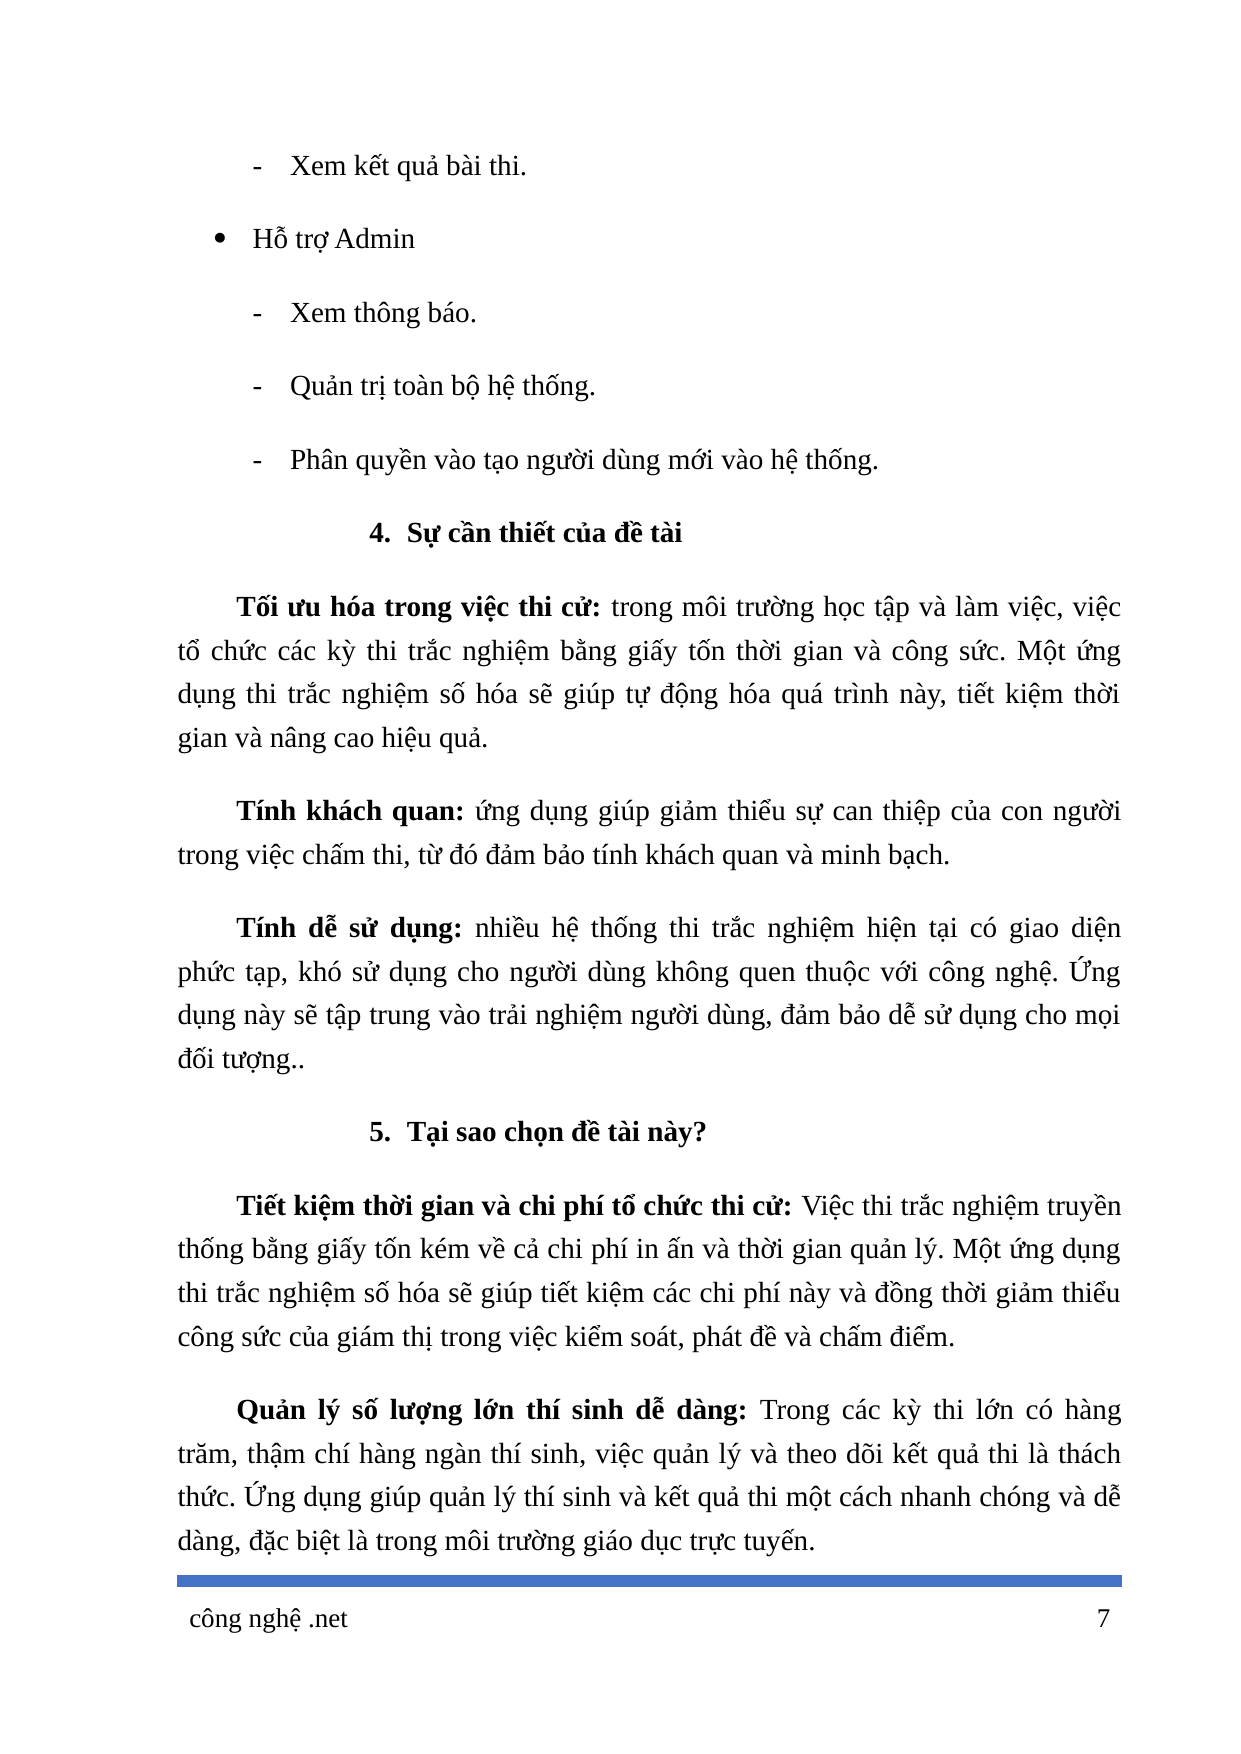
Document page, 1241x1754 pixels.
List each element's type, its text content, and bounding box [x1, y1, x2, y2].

text Tiết kiệm thời gian và chi phí tổ chức thi cử: Việc thi trắc nghiệm truyền thống bằng giấy tốn kém về cả chi phí in ấn và thời gian quản lý. Một ứng dụng thi trắc nghiệm số hóa sẽ giúp tiết kiệm các chi phí này và đồng thời giảm thiểu công sức của giám thị trong việc kiểm soát, phát đề và chấm điểm. [177, 1188, 1122, 1352]
text Sự cần thiết của đề tài [369, 516, 1122, 549]
list Phân quyền vào tạo người dùng mới vào hệ thống. [252, 442, 1122, 476]
text Tại sao chọn đề tài này? [369, 1114, 1122, 1148]
list Quản trị toàn bộ hệ thống. [252, 368, 1122, 402]
list Hỗ trợ Admin [215, 221, 1122, 255]
text Tối ưu hóa trong việc thi cử: trong môi trường học tập và làm việc, việc tổ chức các kỳ thi trắc nghiệm bằng giấy tốn thời gian và công sức. Một ứng dụng thi trắc nghiệm số hóa sẽ giúp tự động hóa quá trình này, tiết kiệm thời gian và nâng cao hiệu quả. [177, 589, 1122, 753]
text Tính dễ sử dụng: nhiều hệ thống thi trắc nghiệm hiện tại có giao diện phức tạp, khó sử dụng cho người dùng không quen thuộc với công nghệ. Ứng dụng này sẽ tập trung vào trải nghiệm người dùng, đảm bảo dễ sử dụng cho mọi đối tượng.. [177, 910, 1122, 1074]
list Xem kết quả bài thi. [252, 148, 1122, 181]
list Xem thông báo. [252, 295, 1122, 328]
text Quản lý số lượng lớn thí sinh dễ dàng: Trong các kỳ thi lớn có hàng trăm, thậm chí hàng ngàn thí sinh, việc quản lý và theo dõi kết quả thi là thách thức. Ứng dụng giúp quản lý thí sinh và kết quả thi một cách nhanh chóng và dễ dàng, đặc biệt là trong môi trường giáo dục trực tuyến. [177, 1392, 1122, 1556]
text Tính khách quan: ứng dụng giúp giảm thiểu sự can thiệp của con người trong việc chấm thi, từ đó đảm bảo tính khách quan và minh bạch. [177, 793, 1122, 870]
